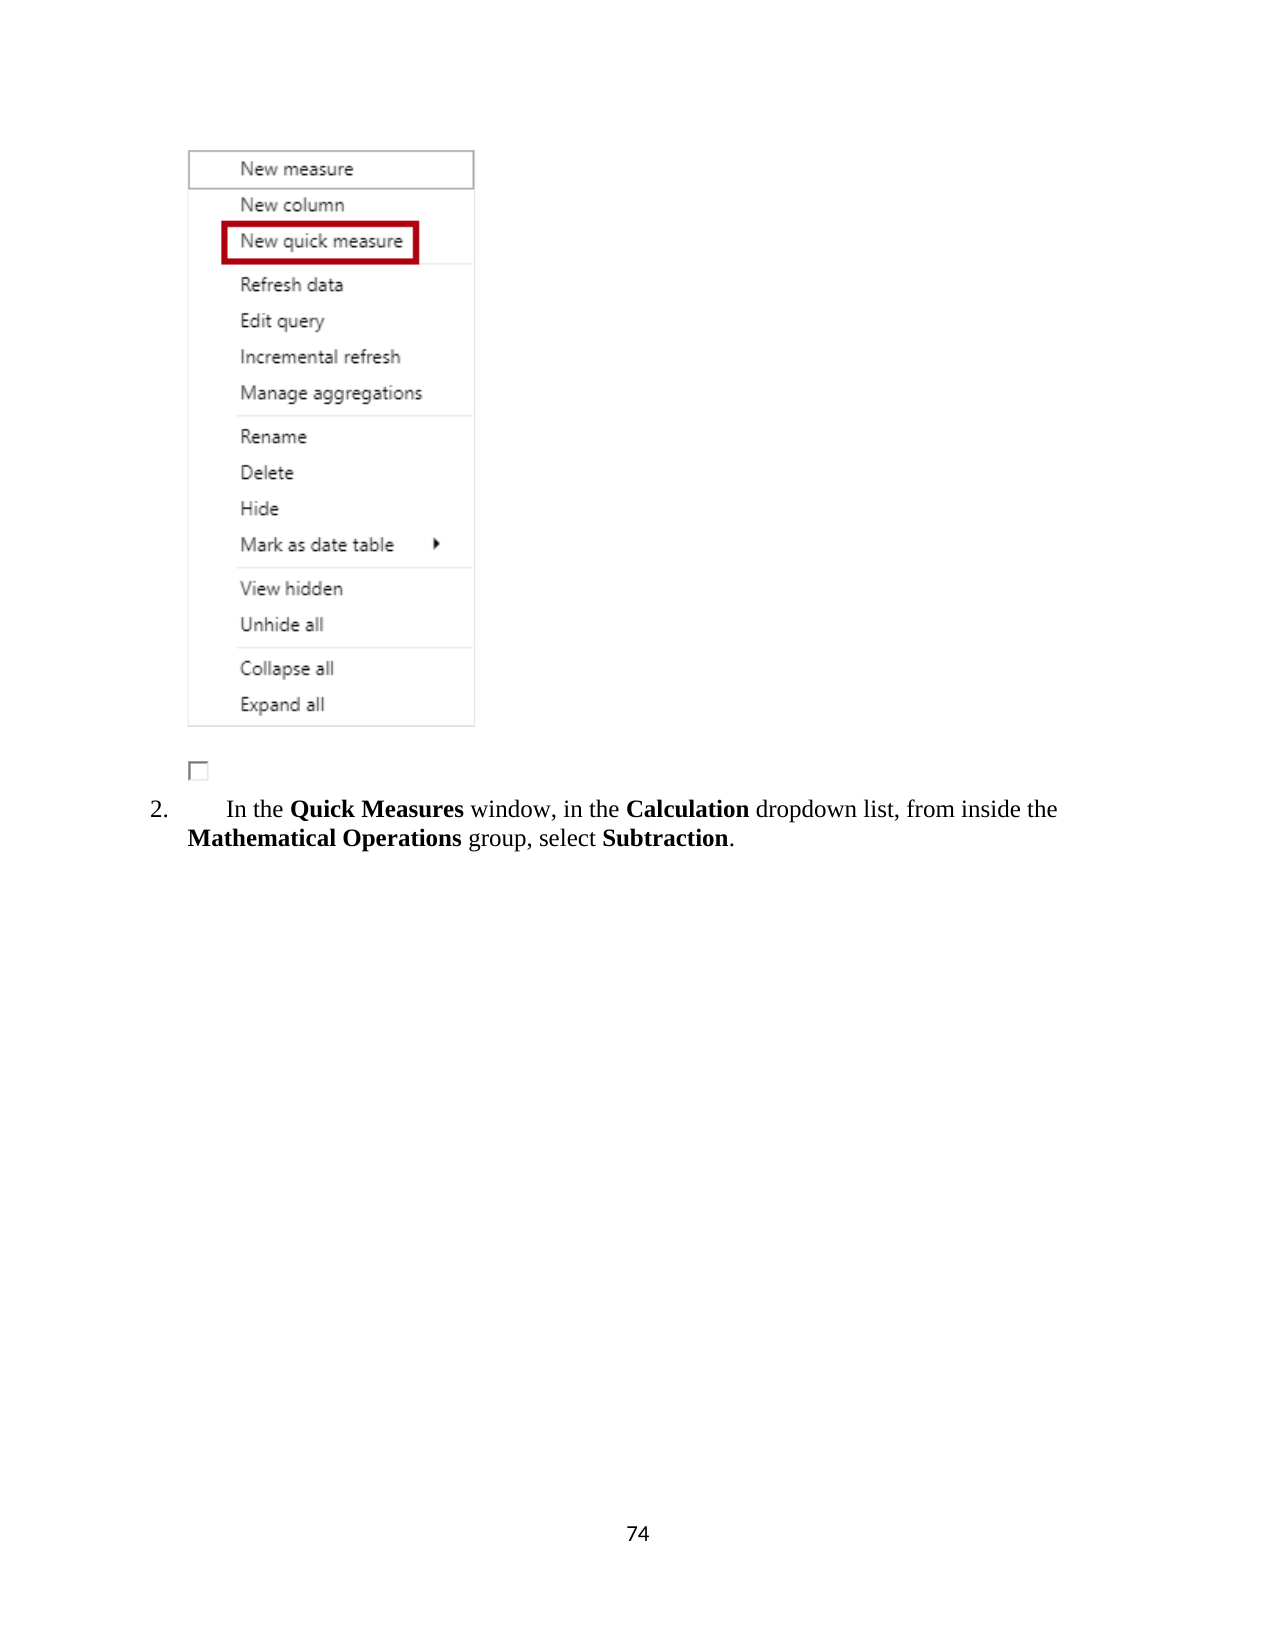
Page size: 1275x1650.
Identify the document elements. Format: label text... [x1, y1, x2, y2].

list In the Quick Measures window, in the Calculation dropdown list, from inside the Mathematical Operations group, select Subtraction. [150, 755, 1162, 851]
picture [187, 150, 476, 727]
